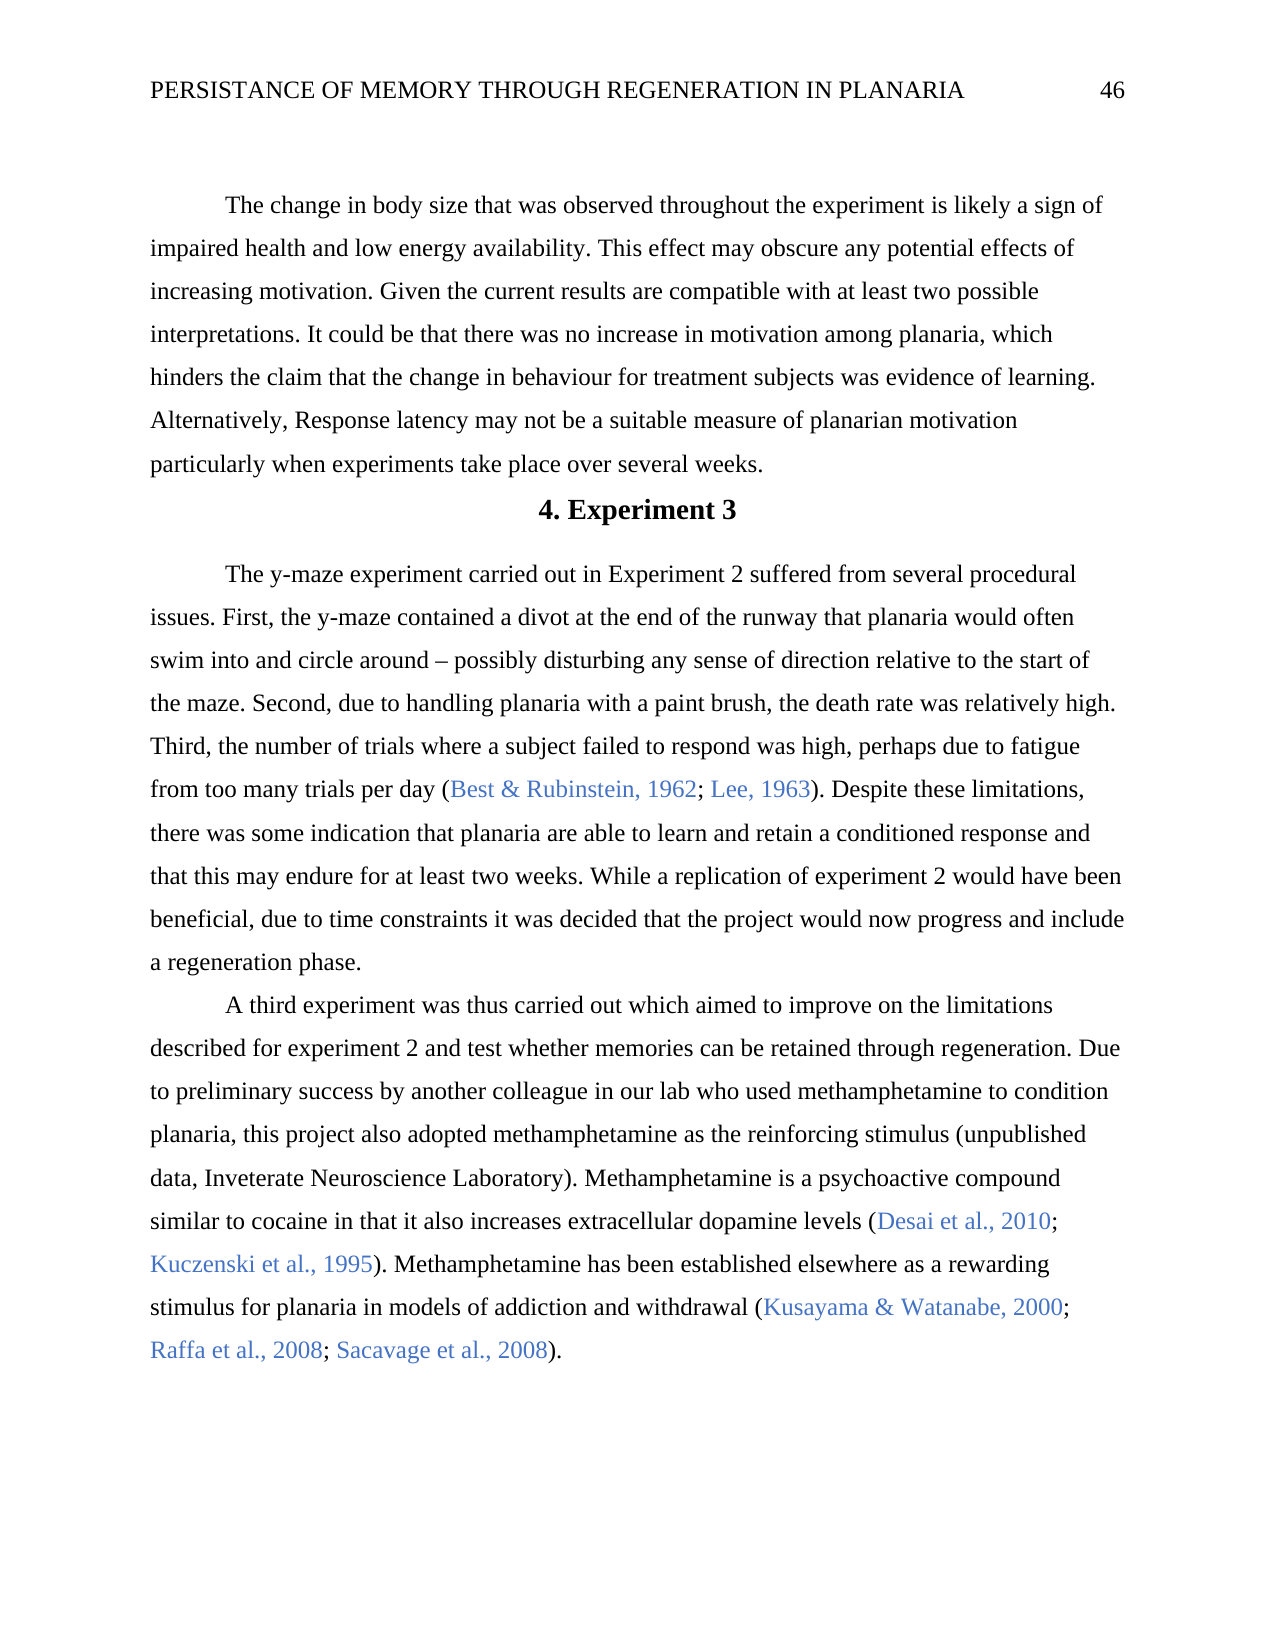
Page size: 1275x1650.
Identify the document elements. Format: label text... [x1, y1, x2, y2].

subtitle 4. Experiment 3 [150, 492, 1125, 525]
text The y-maze experiment carried out in Experiment 2 suffered from several procedural issues. First, the y-maze contained a divot at the end of the runway that planaria would often swim into and circle around – possibly disturbing any sense of direction relative to the start of the maze. Second, due to handling planaria with a paint brush, the death rate was relatively high. Third, the number of trials where a subject failed to respond was high, perhaps due to fatigue from too many trials per day (Best & Rubinstein, 1962; Lee, 1963). Despite these limitations, there was some indication that planaria are able to learn and retain a conditioned response and that this may endure for at least two weeks. While a replication of experiment 2 would have been beneficial, due to time constraints it was decided that the project would now progress and include a regeneration phase. [150, 559, 1125, 976]
text The change in body size that was observed throughout the experiment is likely a sign of impaired health and low energy availability. This effect may obscure any potential effects of increasing motivation. Given the current results are compatible with at least two possible interpretations. It could be that there was no increase in motivation among planaria, which hinders the claim that the change in behaviour for treatment subjects was evidence of learning. Alternatively, Response latency may not be a suitable measure of planarian motivation particularly when experiments take place over several weeks. [150, 190, 1125, 477]
text A third experiment was thus carried out which aimed to improve on the limitations described for experiment 2 and test whether memories can be retained through regeneration. Due to preliminary success by another colleague in our lab who used methamphetamine to condition planaria, this project also adopted methamphetamine as the reinforcing stimulus (unpublished data, Inveterate Neuroscience Laboratory). Methamphetamine is a psychoactive compound similar to cocaine in that it also increases extracellular dopamine levels (Desai et al., 2010; Kuczenski et al., 1995). Methamphetamine has been established elsewhere as a rewarding stimulus for planaria in models of addiction and withdrawal (Kusayama & Watanabe, 2000; Raffa et al., 2008; Sacavage et al., 2008). [150, 990, 1125, 1364]
